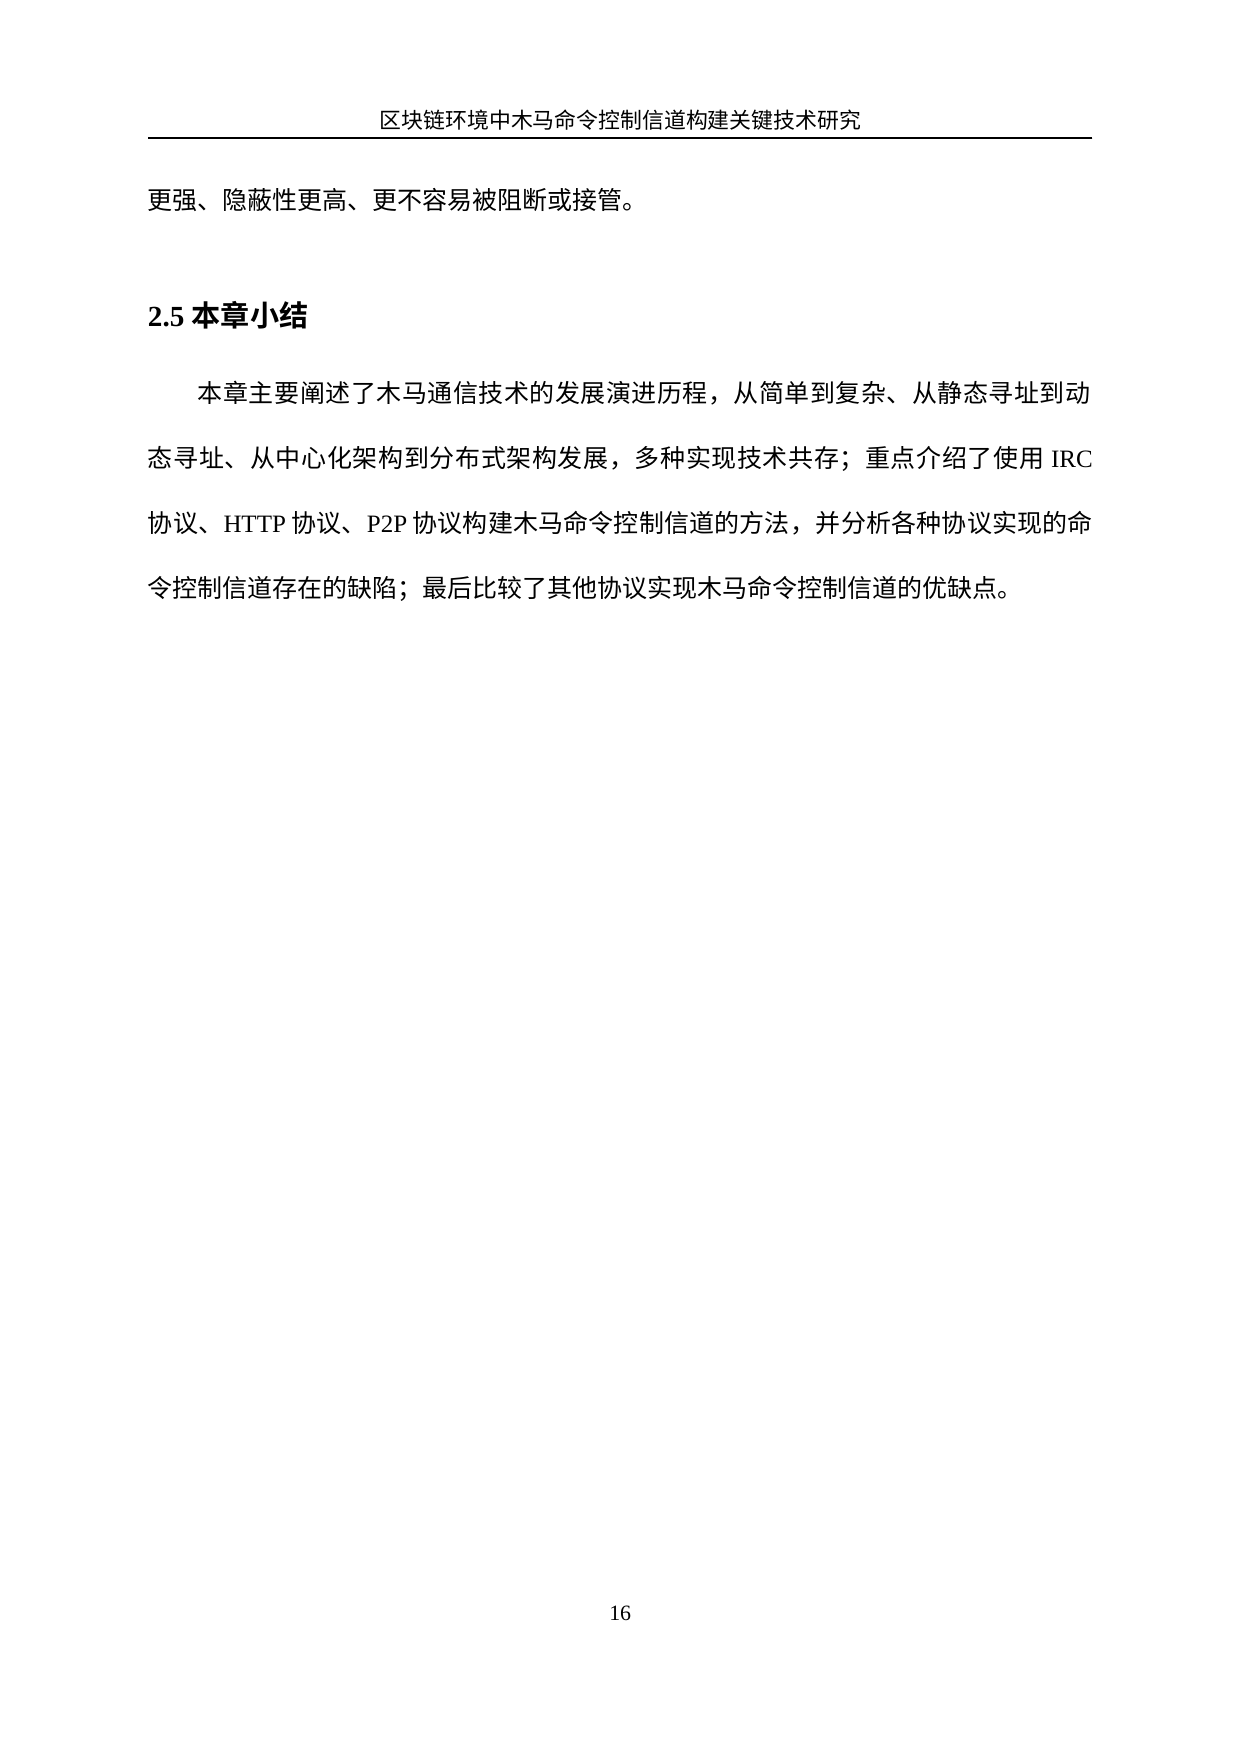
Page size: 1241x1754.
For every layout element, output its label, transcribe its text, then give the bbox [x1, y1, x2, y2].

subtitle 本章小结 [148, 281, 1092, 346]
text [148, 166, 1092, 231]
text 本章主要阐述了木马通信技术的发展演进历程，从简单到复杂、从静态寻址到动态寻址、从中心化架构到分布式架构发展，多种实现技术共存；重点介绍了使用IRC协议、HTTP协议、P2P协议构建木马命令控制信道的方法，并分析各种协议实现的命令控制信道存在的缺陷；最后比较了其他协议实现木马命令控制信道的优缺点。 [148, 359, 1092, 619]
